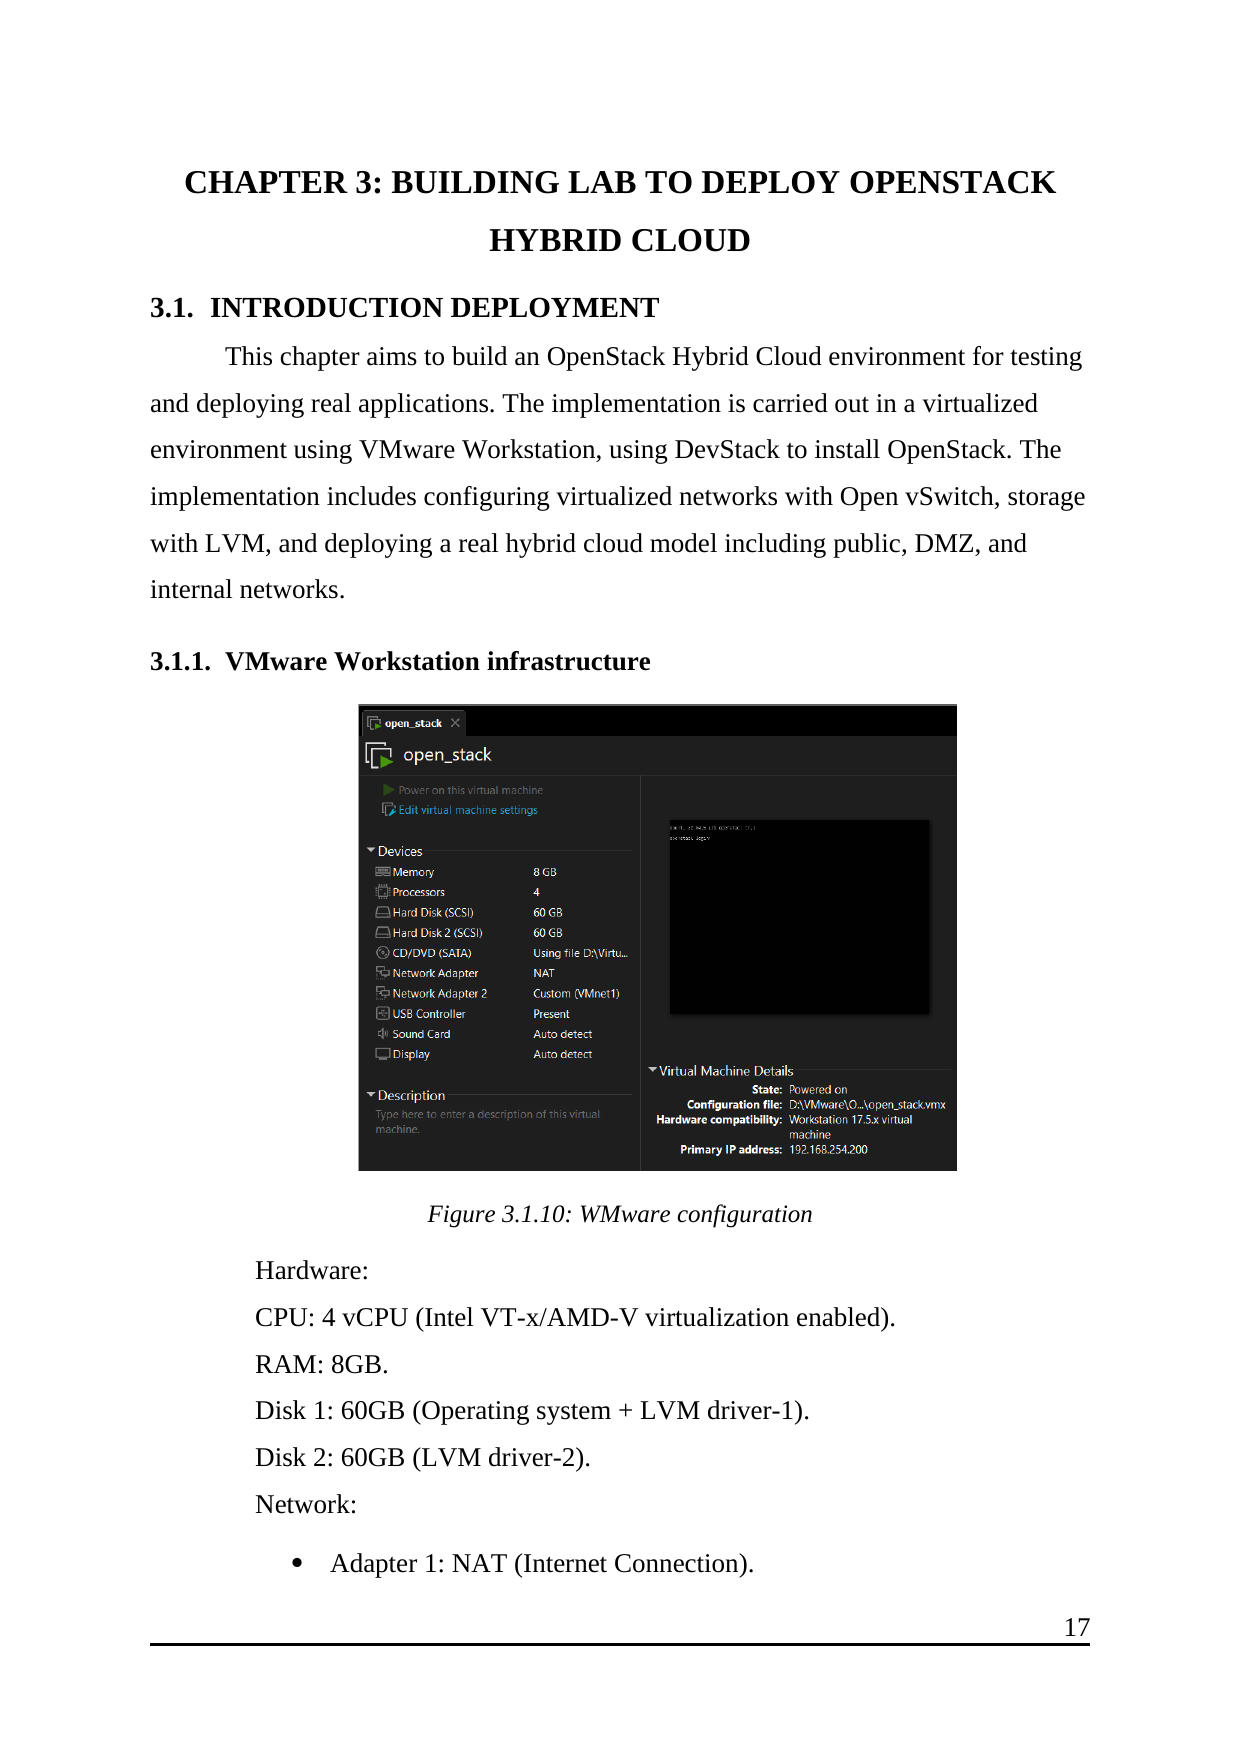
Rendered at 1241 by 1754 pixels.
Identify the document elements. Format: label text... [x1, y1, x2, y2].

text Disk 2: 60GB (LVM driver-2). [180, 1441, 1090, 1472]
subtitle BUILDING LAB TO DEPLOY OPENSTACK HYBRID CLOUD [150, 162, 1090, 258]
list Adapter 1: NAT (Internet Connection). [292, 1547, 1090, 1578]
picture [358, 704, 957, 1171]
text CPU: 4 vCPU (Intel VT-x/AMD-V virtualization enabled). [180, 1301, 1090, 1332]
text This chapter aims to build an OpenStack Hybrid Cloud environment for testing and deploying real applications. The implementation is carried out in a virtualized environment using VMware Workstation, using DevStack to install OpenStack. The implementation includes configuring virtualized networks with Open vSwitch, storage with LVM, and deploying a real hybrid cloud model including public, DMZ, and internal networks. [150, 340, 1090, 605]
text Hardware: [180, 1254, 1090, 1286]
subtitle INTRODUCTION DEPLOYMENT [150, 290, 1090, 323]
subtitle VMware Workstation infrastructure [150, 645, 1090, 676]
text Network: [180, 1488, 1090, 1519]
text Disk 1: 60GB (Operating system + LVM driver-1). [180, 1394, 1090, 1426]
text RAM: 8GB. [180, 1348, 1090, 1379]
